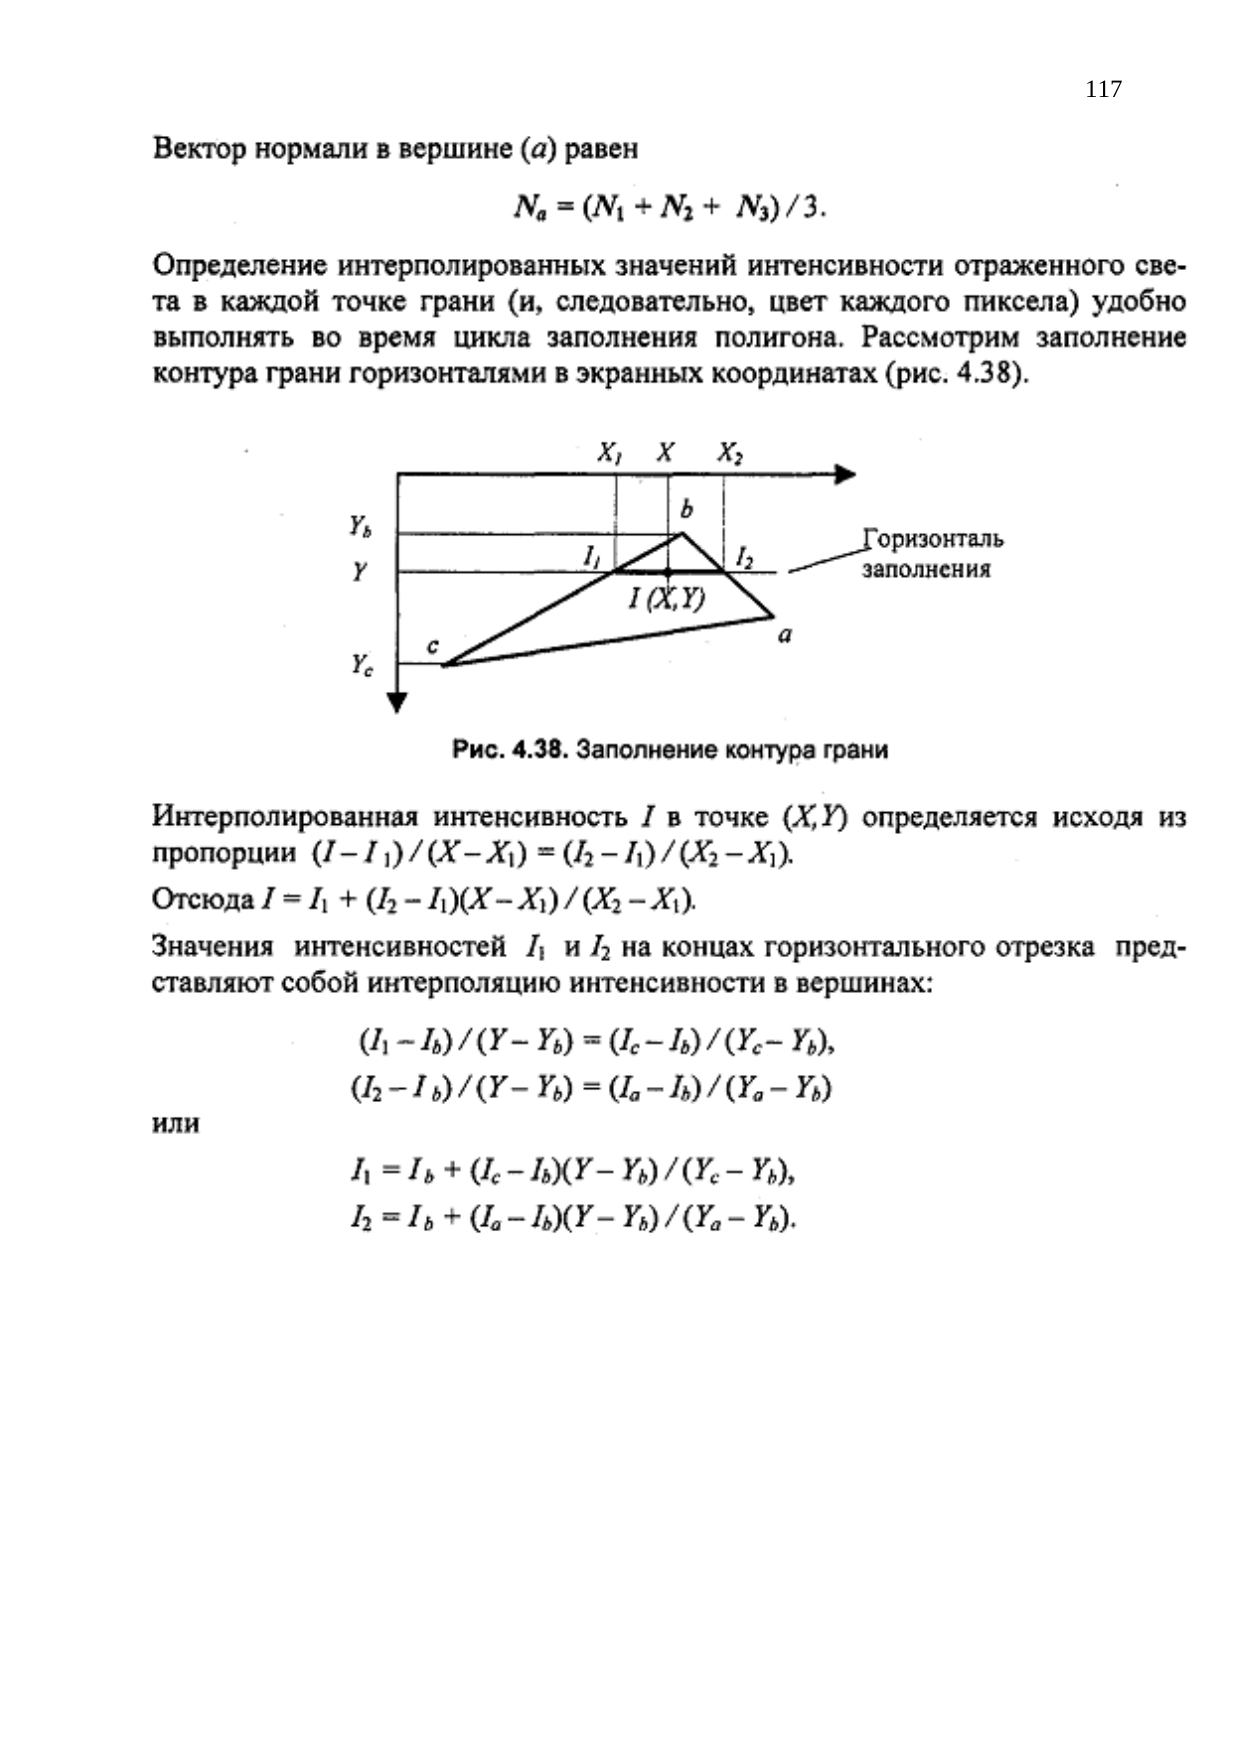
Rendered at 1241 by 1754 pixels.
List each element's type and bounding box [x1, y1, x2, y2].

picture [147, 131, 1216, 1241]
